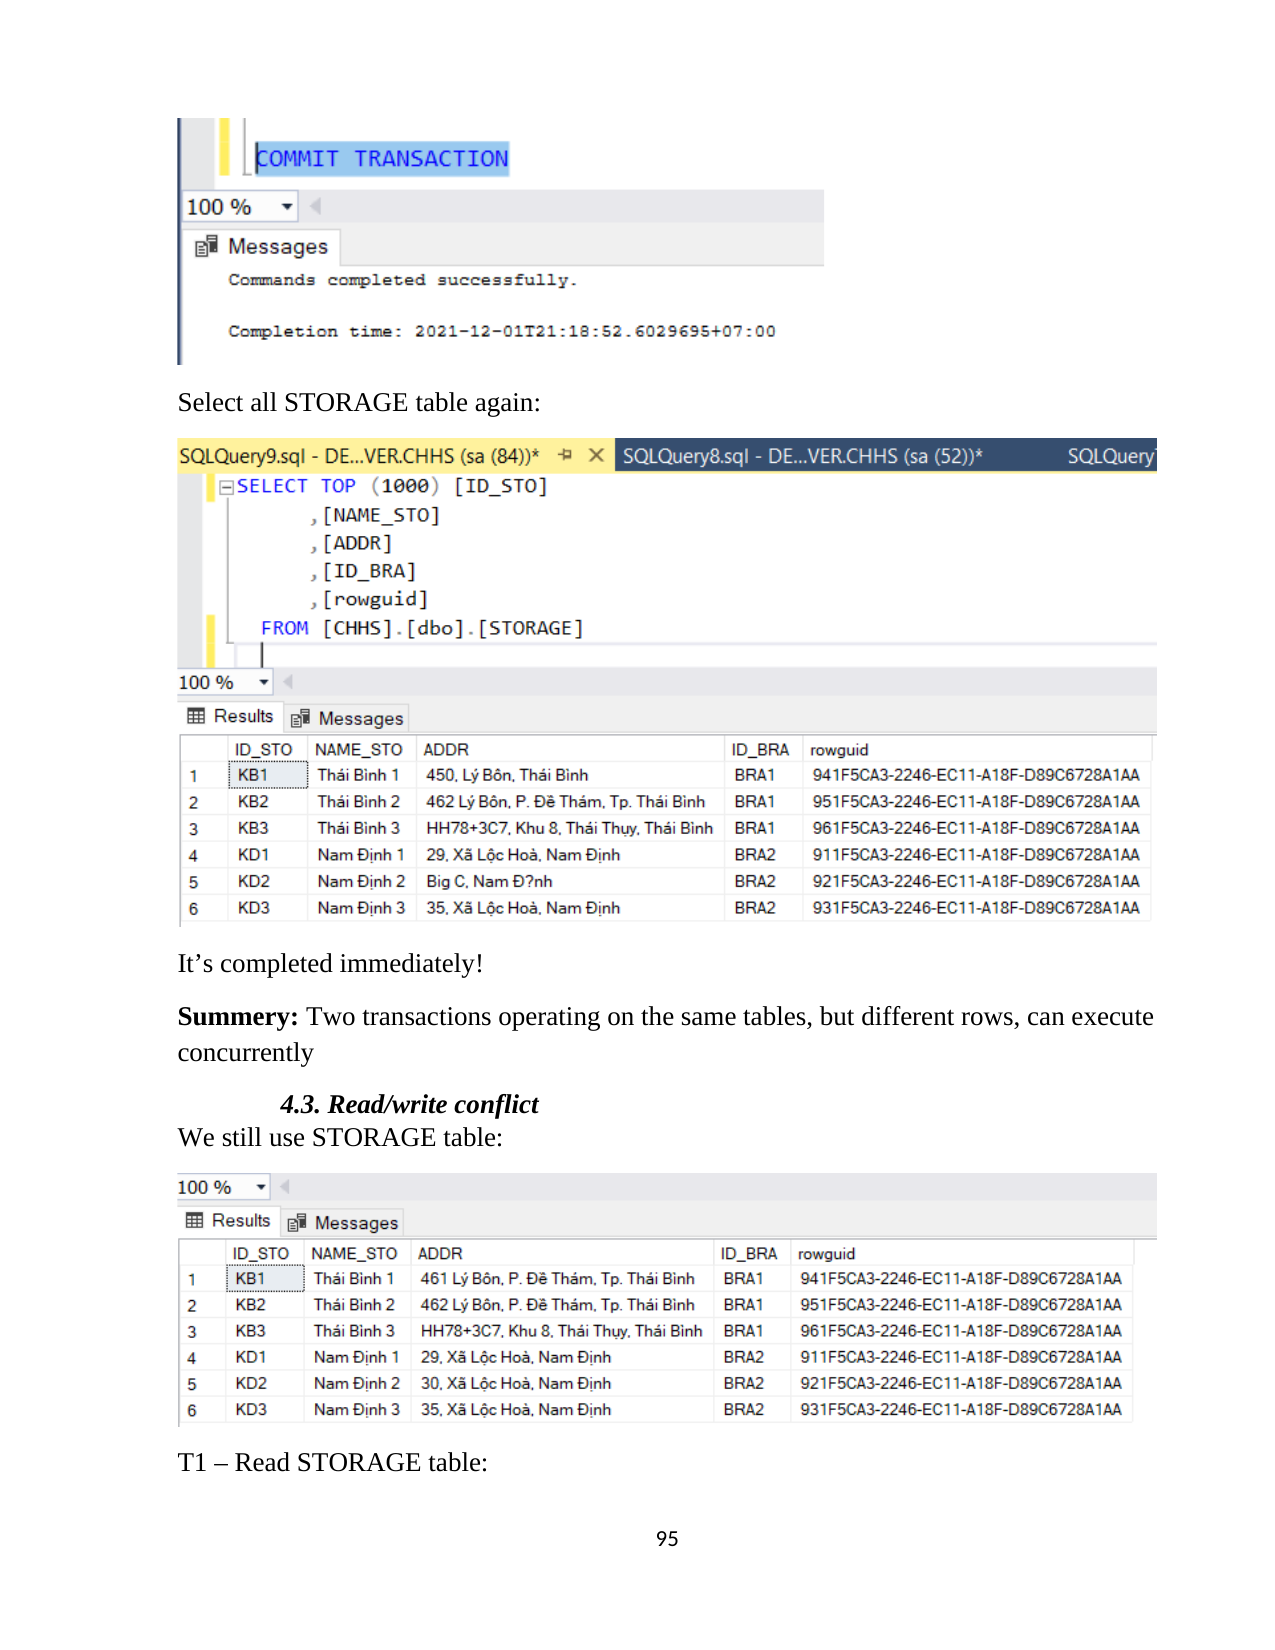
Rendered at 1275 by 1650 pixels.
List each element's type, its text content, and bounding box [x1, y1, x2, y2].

text We still use STORAGE table: [177, 1122, 1157, 1153]
text Select all STORAGE table again: [177, 386, 1157, 417]
text It’s completed immediately! [177, 947, 1157, 979]
picture [177, 438, 1157, 927]
text T1 – Read STORAGE table: [177, 1446, 1157, 1477]
picture [177, 1173, 1157, 1427]
picture [177, 118, 825, 365]
subtitle Read/write conflict [280, 1088, 1157, 1119]
text Summery: Two transactions operating on the same tables, but different rows, can execute concurrently [177, 1000, 1157, 1067]
